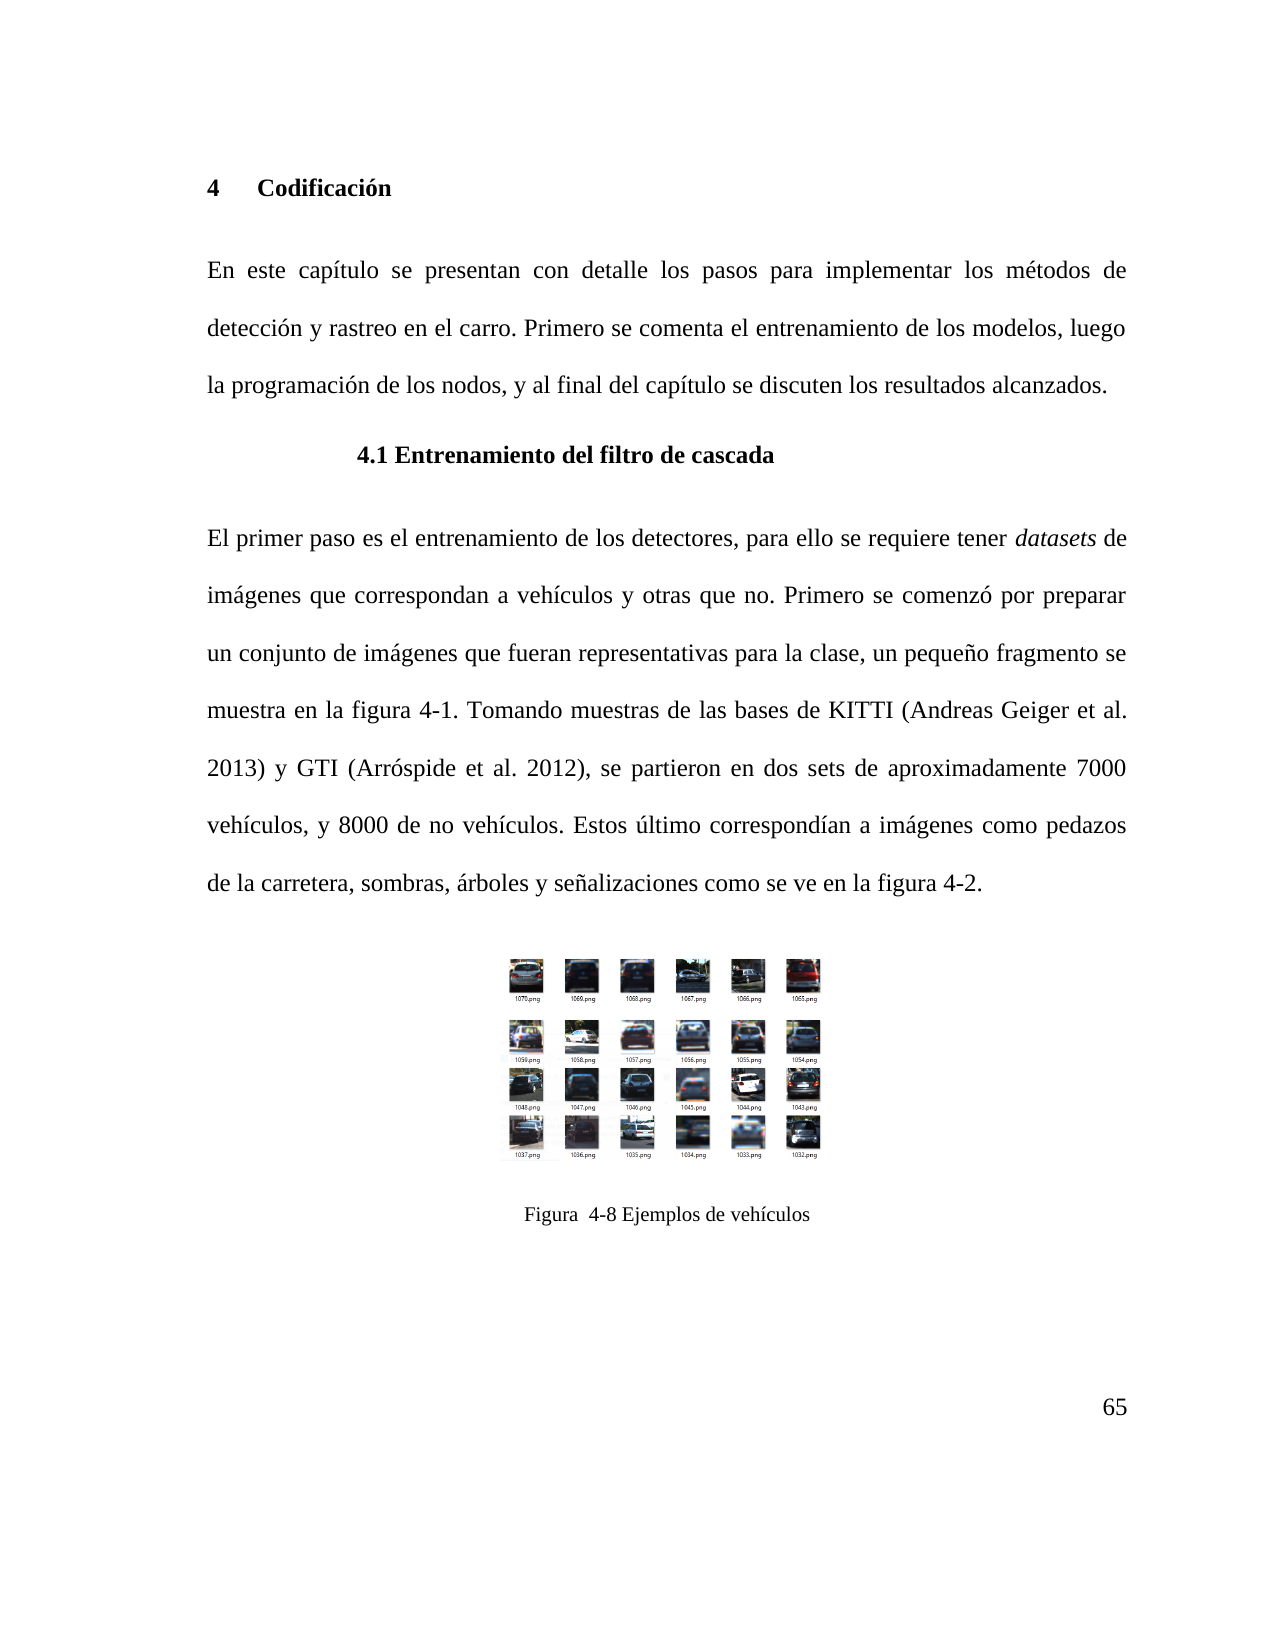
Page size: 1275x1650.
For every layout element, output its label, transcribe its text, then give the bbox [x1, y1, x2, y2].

subtitle Codificación [207, 173, 1127, 201]
text El primer paso es el entrenamiento de los detectores, para ello se requiere tener datasets de imágenes que correspondan a vehículos y otras que no. Primero se comenzó por preparar un conjunto de imágenes que fueran representativas para la clase, un pequeño fragmento se muestra en la figura 4-1. Tomando muestras de las bases de KITTI (Andreas Geiger et al. 2013) y GTI (Arróspide et al. 2012), se partieron en dos sets de aproximadamente 7000 vehículos, y 8000 de no vehículos. Estos último correspondían a imágenes como pedazos de la carretera, sombras, árboles y señalizaciones como se ve en la figura 4-2. [207, 523, 1127, 896]
subtitle Entrenamiento del filtro de cascada [357, 440, 1127, 469]
text Figura 4-1 Ejemplos de vehículos [207, 1202, 1127, 1226]
picture [500, 950, 834, 1161]
text En este capítulo se presentan con detalle los pasos para implementar los métodos de detección y rastreo en el carro. Primero se comenta el entrenamiento de los modelos, luego la programación de los nodos, y al final del capítulo se discuten los resultados alcanzados. [207, 255, 1127, 399]
